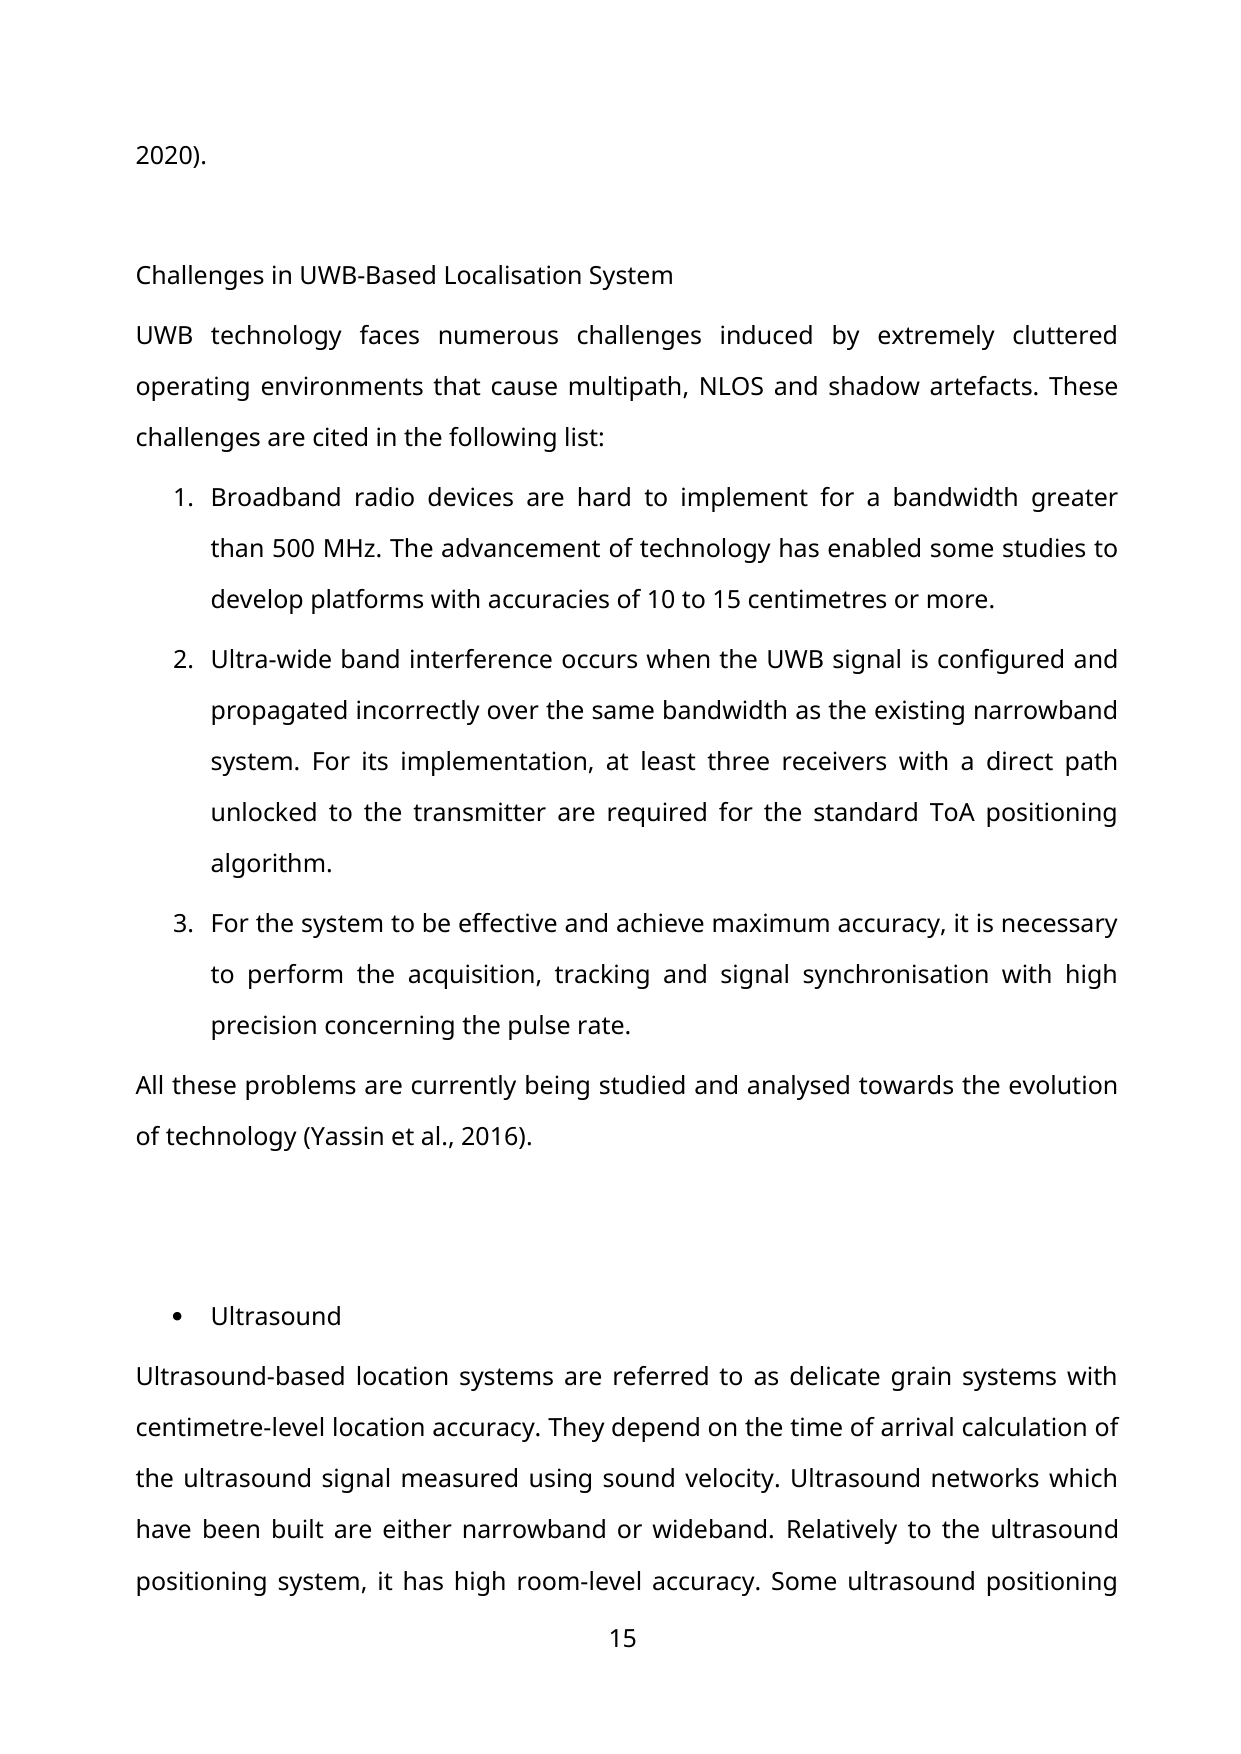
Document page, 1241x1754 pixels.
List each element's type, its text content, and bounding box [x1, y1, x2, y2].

list Ultrasound [173, 1299, 1119, 1333]
list Broadband radio devices are hard to implement for a bandwidth greater than 500 MHz. The advancement of technology has enabled some studies to develop platforms with accuracies of 10 to 15 centimetres or more. [173, 479, 1119, 616]
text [135, 137, 1119, 172]
text All these problems are currently being studied and analysed towards the evolution of technology (Yassin et al., 2016). [135, 1068, 1119, 1153]
list For the system to be effective and achieve maximum accuracy, it is necessary to perform the acquisition, tracking and signal synchronisation with high precision concerning the pulse rate. [173, 906, 1119, 1042]
list Ultra-wide band interference occurs when the UWB signal is configured and propagated incorrectly over the same bandwidth as the existing narrowband system. For its implementation, at least three receivers with a direct path unlocked to the transmitter are required for the standard ToA positioning algorithm. [173, 642, 1119, 880]
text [135, 1359, 1119, 1597]
text Challenges in UWB-Based Localisation System [135, 257, 1119, 292]
text UWB technology faces numerous challenges induced by extremely cluttered operating environments that cause multipath, NLOS and shadow artefacts. These challenges are cited in the following list: [135, 317, 1119, 454]
